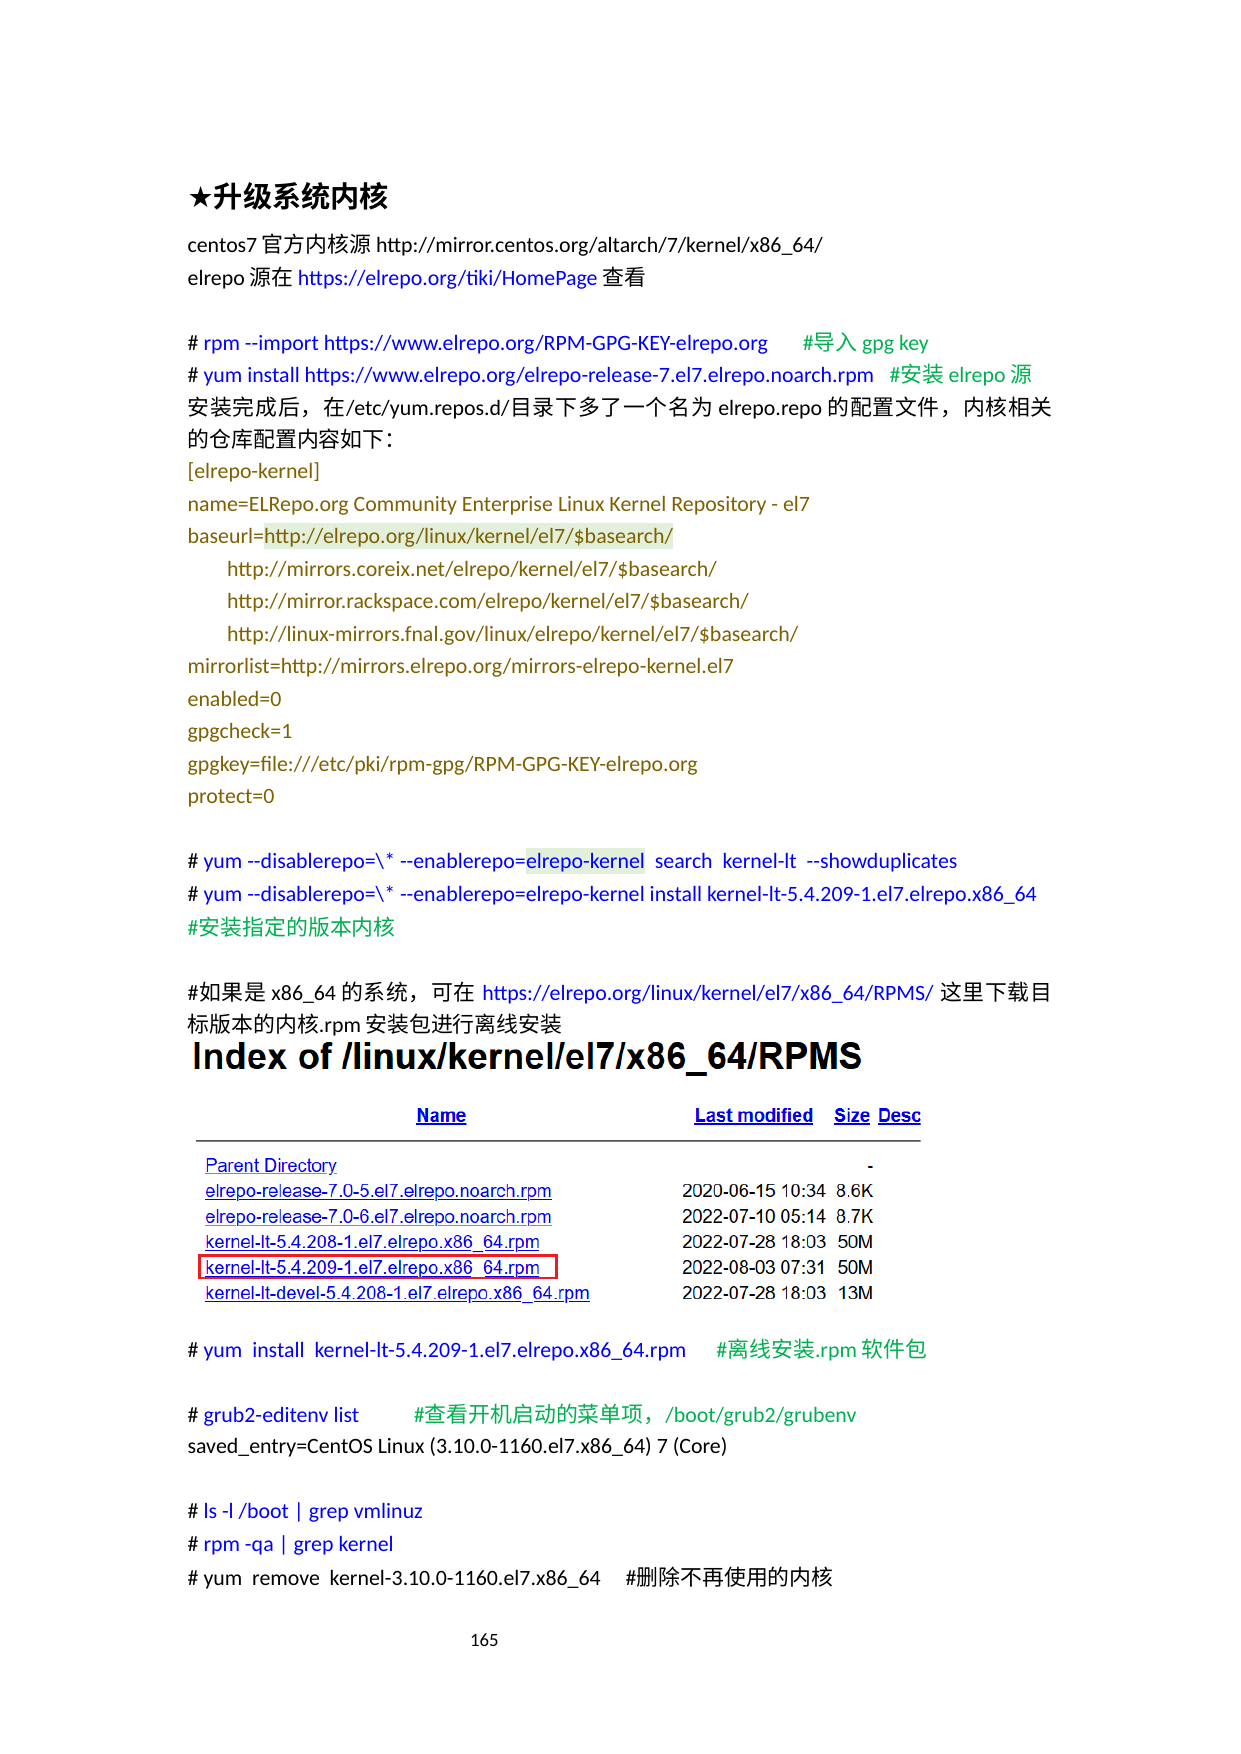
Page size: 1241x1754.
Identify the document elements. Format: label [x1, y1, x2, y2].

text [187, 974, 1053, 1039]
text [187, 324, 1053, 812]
picture [187, 1039, 921, 1309]
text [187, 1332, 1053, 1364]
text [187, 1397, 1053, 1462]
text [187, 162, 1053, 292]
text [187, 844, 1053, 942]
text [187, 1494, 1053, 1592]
